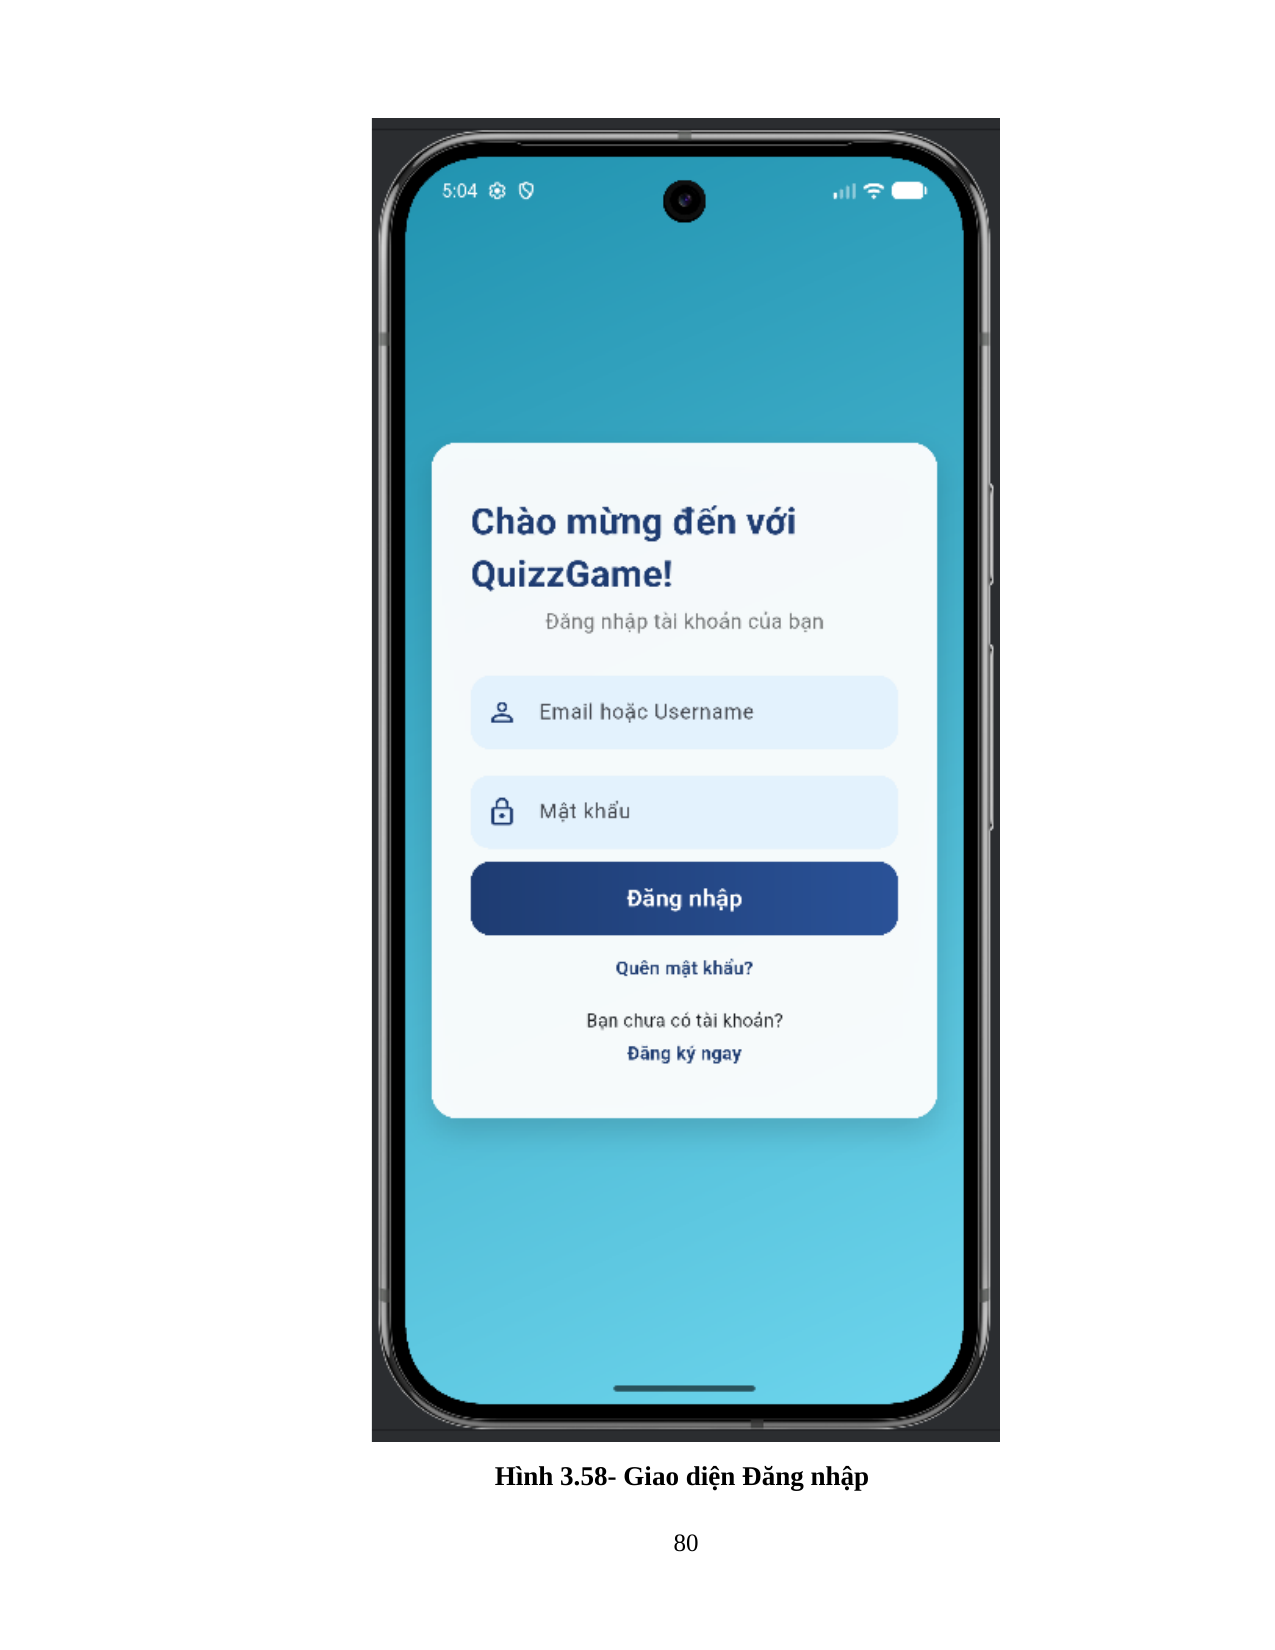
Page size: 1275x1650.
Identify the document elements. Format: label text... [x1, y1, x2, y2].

picture [371, 118, 1000, 1442]
text Hình 3.58- Giao diện Đăng nhập [207, 1461, 1157, 1492]
